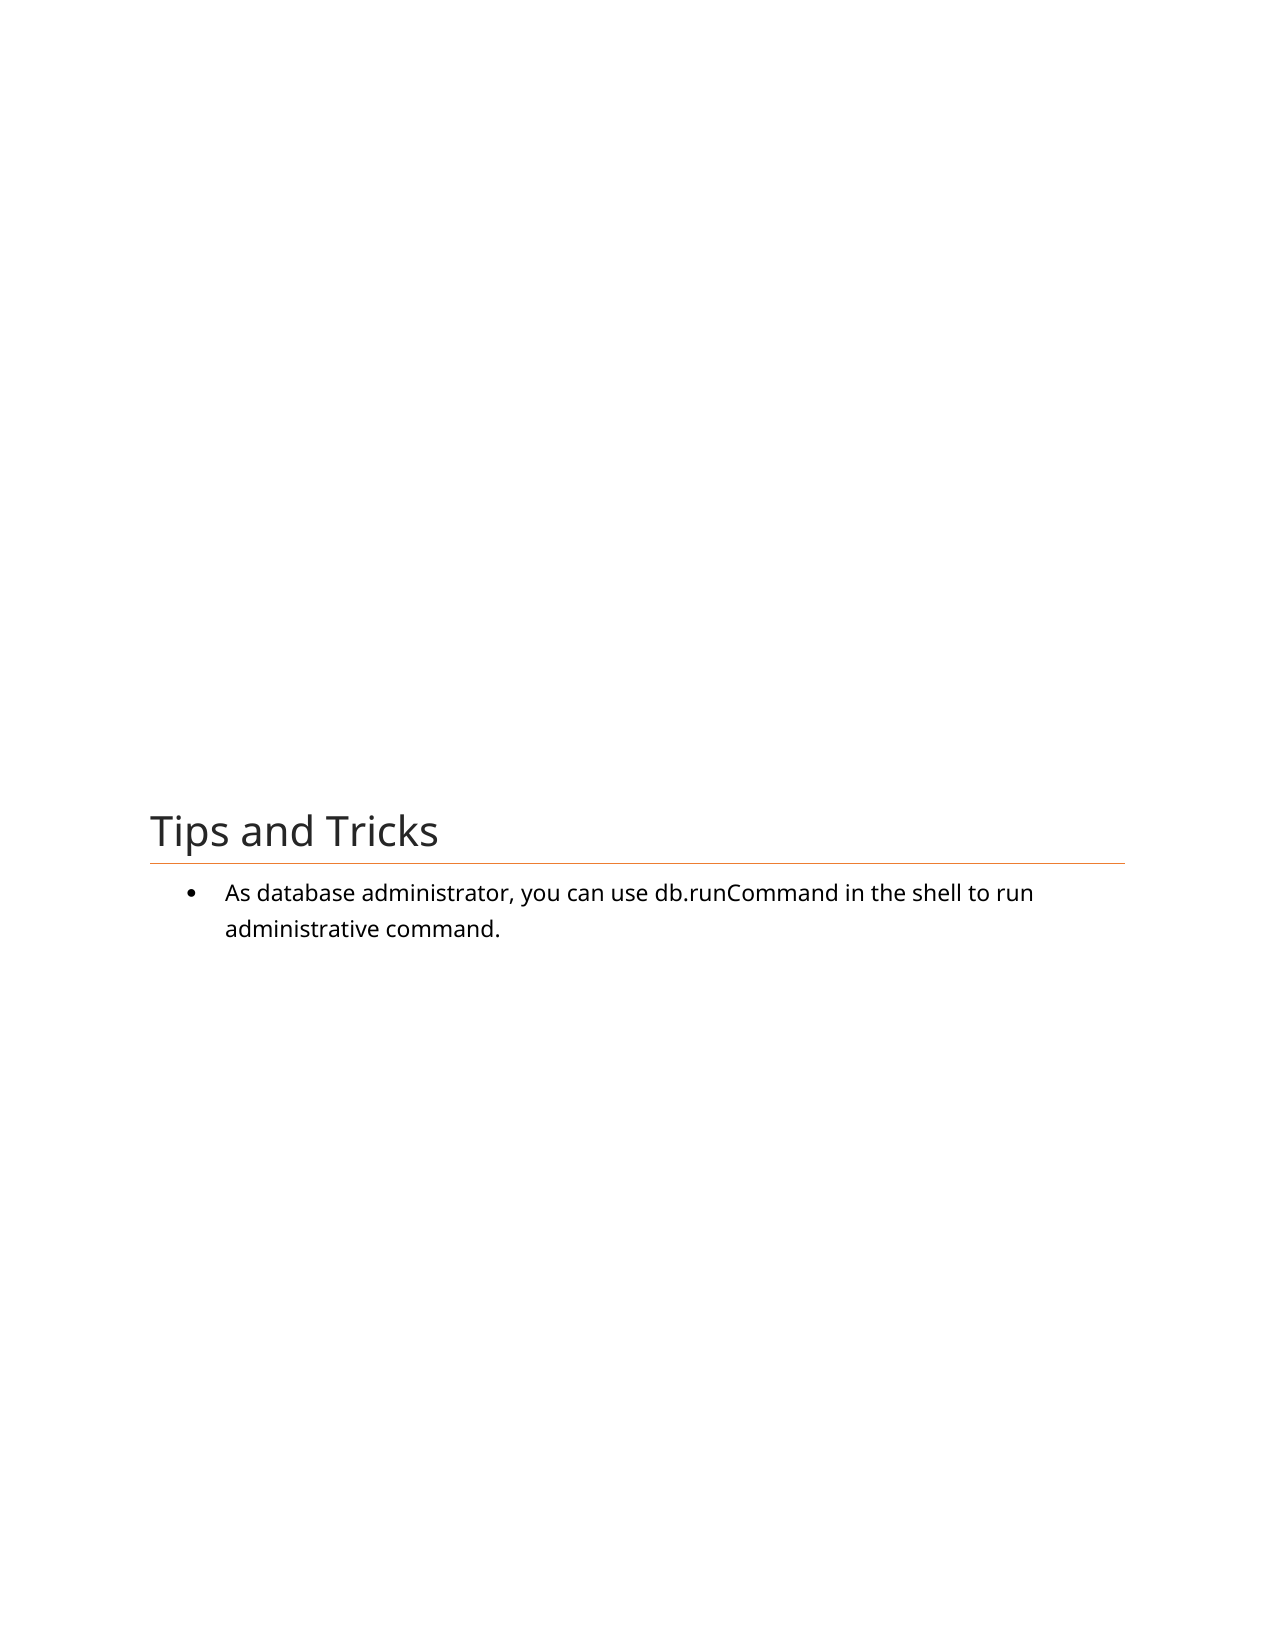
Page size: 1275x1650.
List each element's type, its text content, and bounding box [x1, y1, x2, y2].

list As database administrator, you can use db.runCommand in the shell to run administrative command. [187, 877, 1125, 944]
subtitle Tips and Tricks [150, 802, 1125, 863]
